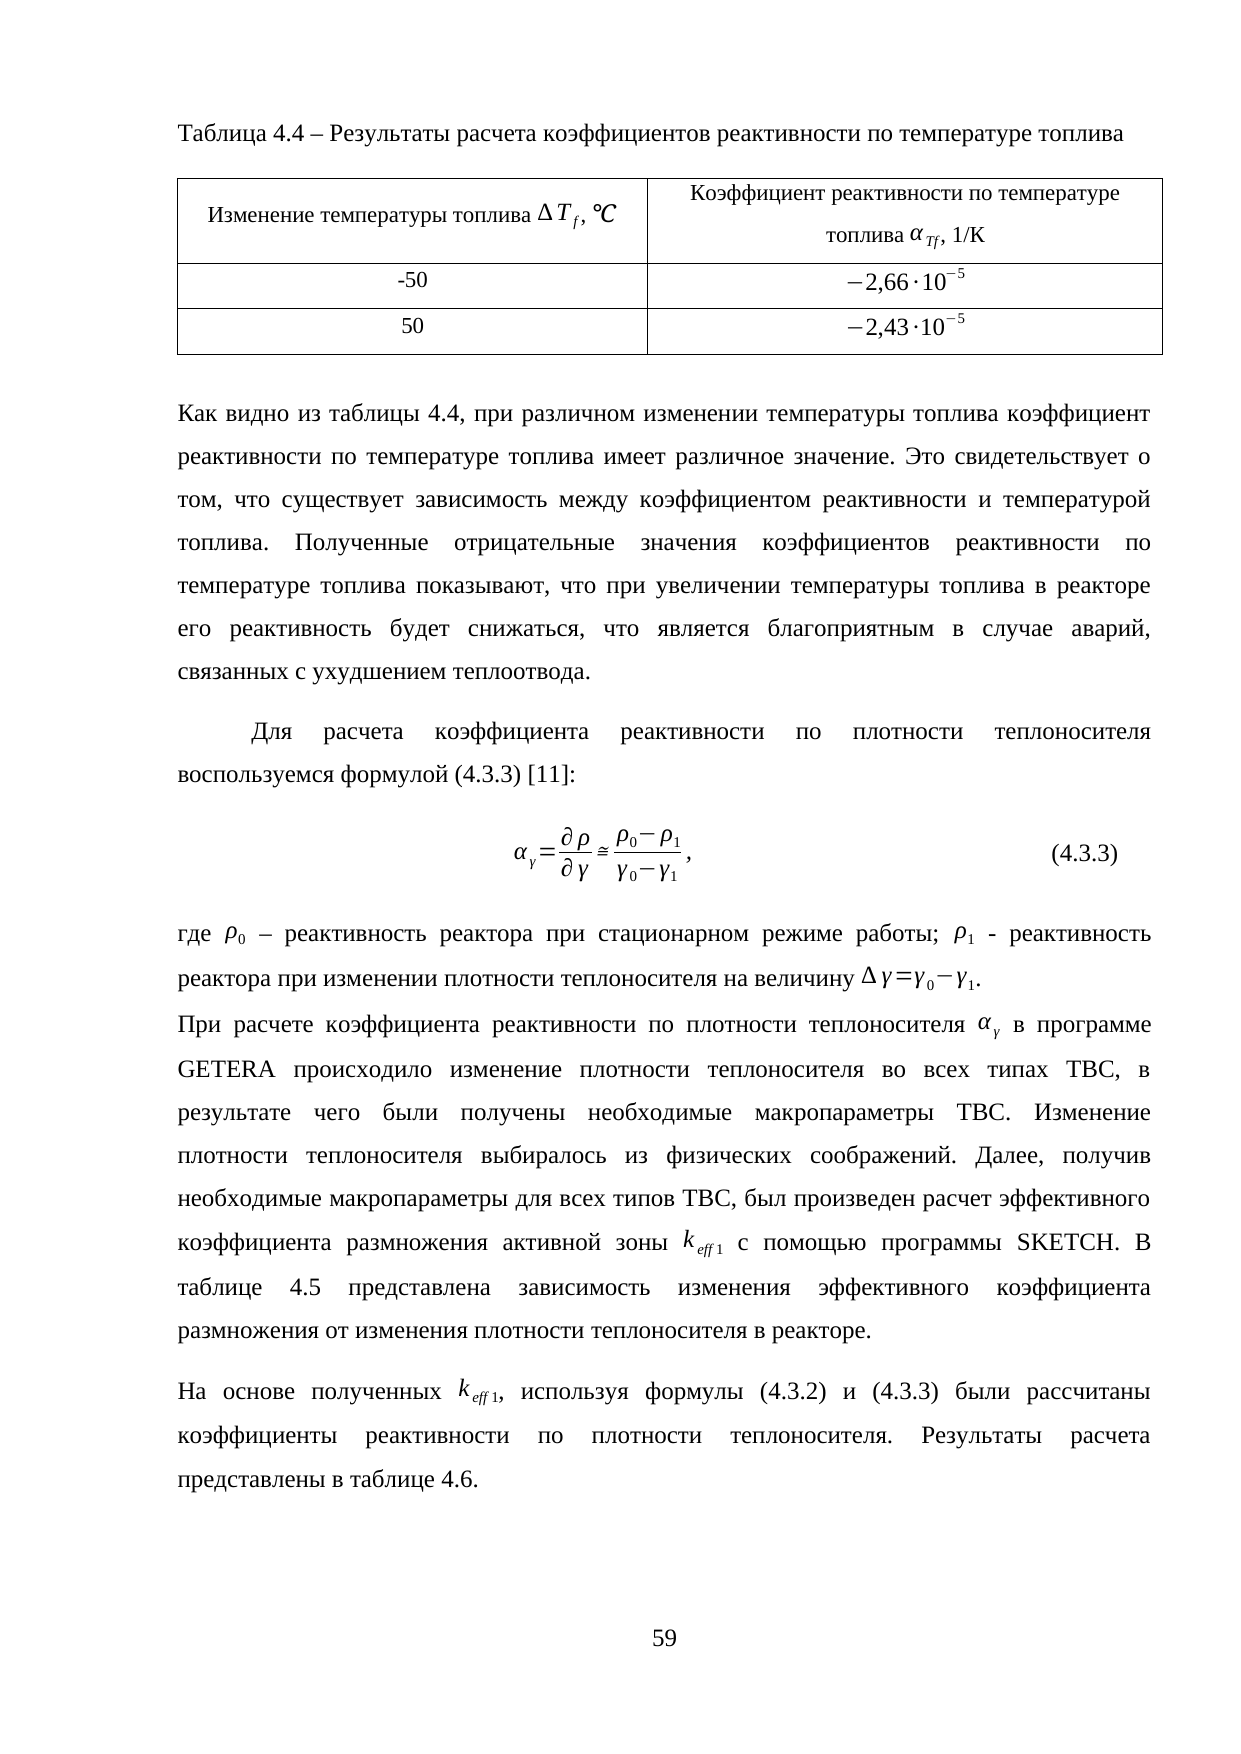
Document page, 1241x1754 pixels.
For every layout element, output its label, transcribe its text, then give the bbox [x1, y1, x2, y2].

table_header Коэффициент реактивности по температуре топлива , 1/К [648, 179, 1162, 263]
table_cell -50 [178, 264, 647, 308]
table_header (4.3.3) [1040, 819, 1140, 916]
table_cell 50 [178, 309, 647, 353]
table_cell [648, 264, 1162, 308]
table_cell [648, 309, 1162, 353]
text Для расчета коэффициента реактивности по плотности теплоносителя воспользуемся формулой (4.3.3) [11]: [177, 716, 1152, 788]
text Как видно из таблицы 4.4, при различном изменении температуры топлива коэффициент реактивности по температуре топлива имеет различное значение. Это свидетельствует о том, что существует зависимость между коэффициентом реактивности и температурой топлива. Полученные отрицательные значения коэффициентов реактивности по температуре топлива показывают, что при увеличении температуры топлива в реакторе его реактивность будет снижаться, что является благоприятным в случае аварий, связанных с ухудшением теплоотвода. [177, 398, 1152, 685]
text Таблица 4.4 – Результаты расчета коэффициентов реактивности по температуре топлива [177, 118, 1152, 147]
table_header [166, 819, 1040, 916]
table_header Изменение температуры топлива , [178, 179, 647, 263]
text где – реактивность реактора при стационарном режиме работы; - реактивность реактора при изменении плотности теплоносителя на величину . [177, 916, 1152, 993]
text При расчете коэффициента реактивности по плотности теплоносителя в программе GETERA происходило изменение плотности теплоносителя во всех типах ТВС, в результате чего были получены необходимые макропараметры ТВС. Изменение плотности теплоносителя выбиралось из физических соображений. Далее, получив необходимые макропараметры для всех типов ТВС, был произведен расчет эффективного коэффициента размножения активной зоны с помощью программы SKETCH. В таблице 4.5 представлена зависимость изменения эффективного коэффициента размножения от изменения плотности теплоносителя в реакторе. [177, 1008, 1152, 1344]
text На основе полученных , используя формулы (4.3.2) и (4.3.3) были рассчитаны коэффициенты реактивности по плотности теплоносителя. Результаты расчета представлены в таблице 4.6. [177, 1375, 1152, 1492]
